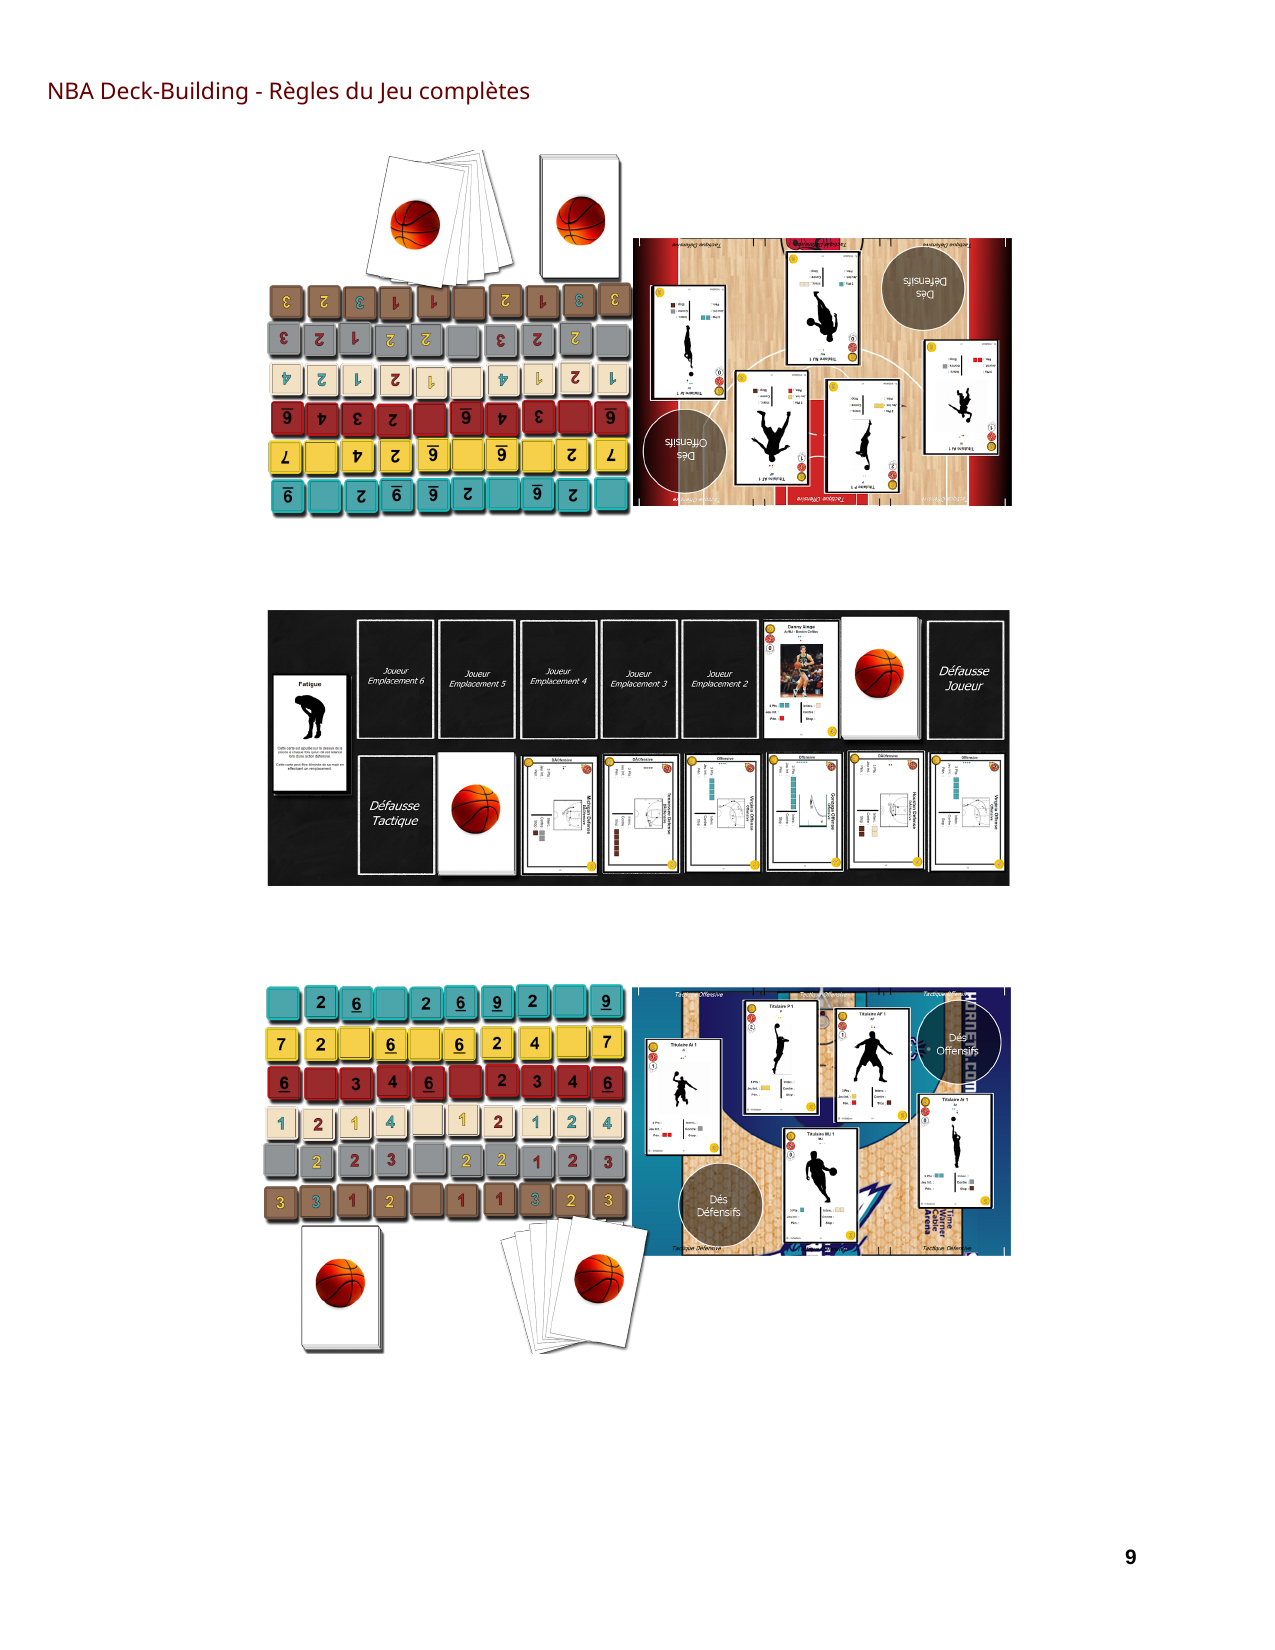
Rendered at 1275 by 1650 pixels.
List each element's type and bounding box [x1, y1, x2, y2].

picture [259, 150, 1016, 1354]
